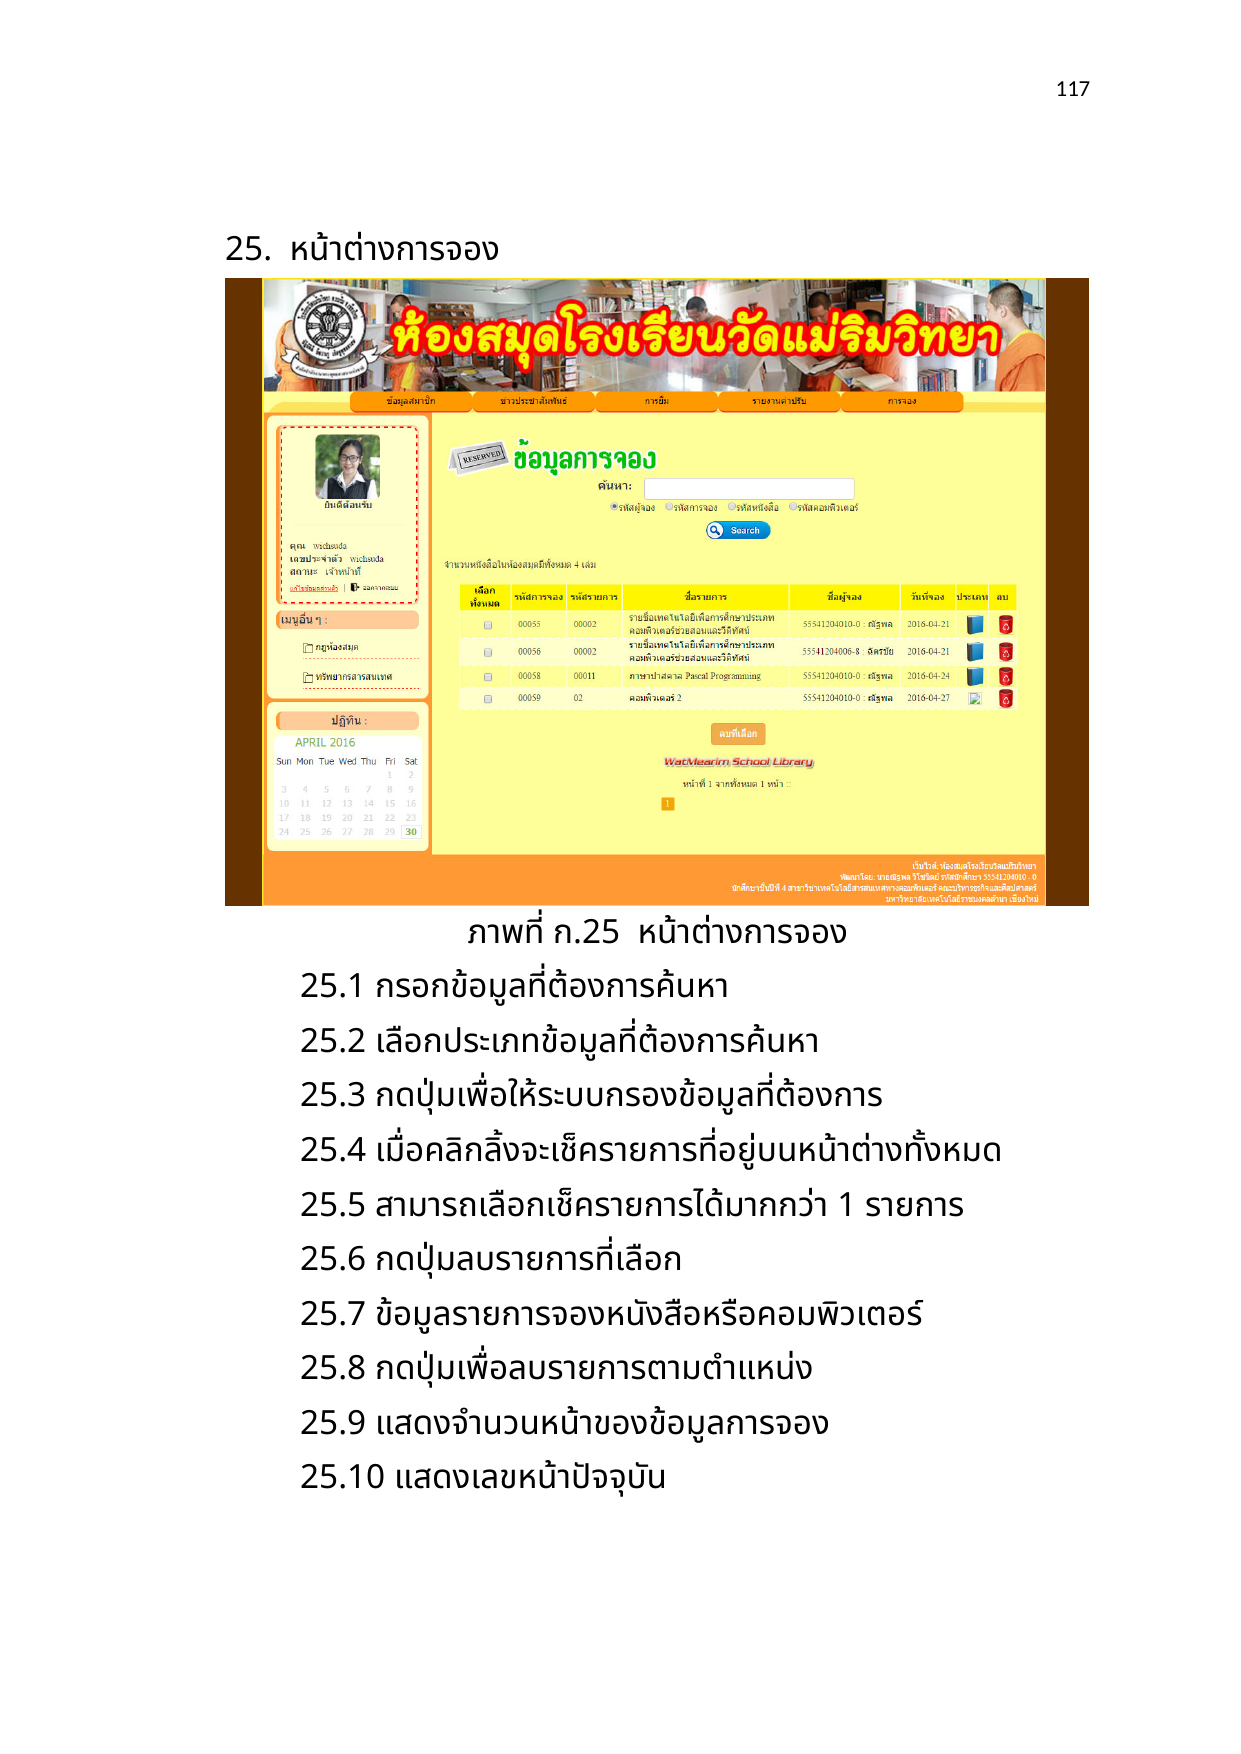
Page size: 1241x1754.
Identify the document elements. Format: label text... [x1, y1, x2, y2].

list 25.1 กรอกข้อมูลที่ต้องการค้นหา [225, 962, 1090, 1013]
list 25.7 ข้อมูลรายการจองหนังสือหรือคอมพิวเตอร์ [225, 1289, 1090, 1340]
list 25.3 กดปุ่มเพื่อให้ระบบกรองข้อมูลที่ต้องการ [225, 1071, 1090, 1122]
list 25.10 แสดงเลขหน้าปัจจุบัน [225, 1453, 1090, 1504]
list 25.2 เลือกประเภทข้อมูลที่ต้องการค้นหา [225, 1017, 1090, 1067]
list ภาพที่ ก.25 หน้าต่างการจอง [225, 907, 1090, 958]
picture [225, 278, 1089, 906]
list 25.5 สามารถเลือกเช็ครายการได้มากกว่า 1 รายการ [225, 1180, 1090, 1231]
list 25.6 กดปุ่มลบรายการที่เลือก [225, 1235, 1090, 1286]
list 25.4 เมื่อคลิกลิ้งจะเช็ครายการที่อยู่บนหน้าต่างทั้งหมด [225, 1126, 1090, 1176]
list 25.8 กดปุ่มเพื่อลบรายการตามตำแหน่ง [225, 1344, 1090, 1395]
list 25.9 แสดงจำนวนหน้าของข้อมูลการจอง [225, 1399, 1090, 1449]
